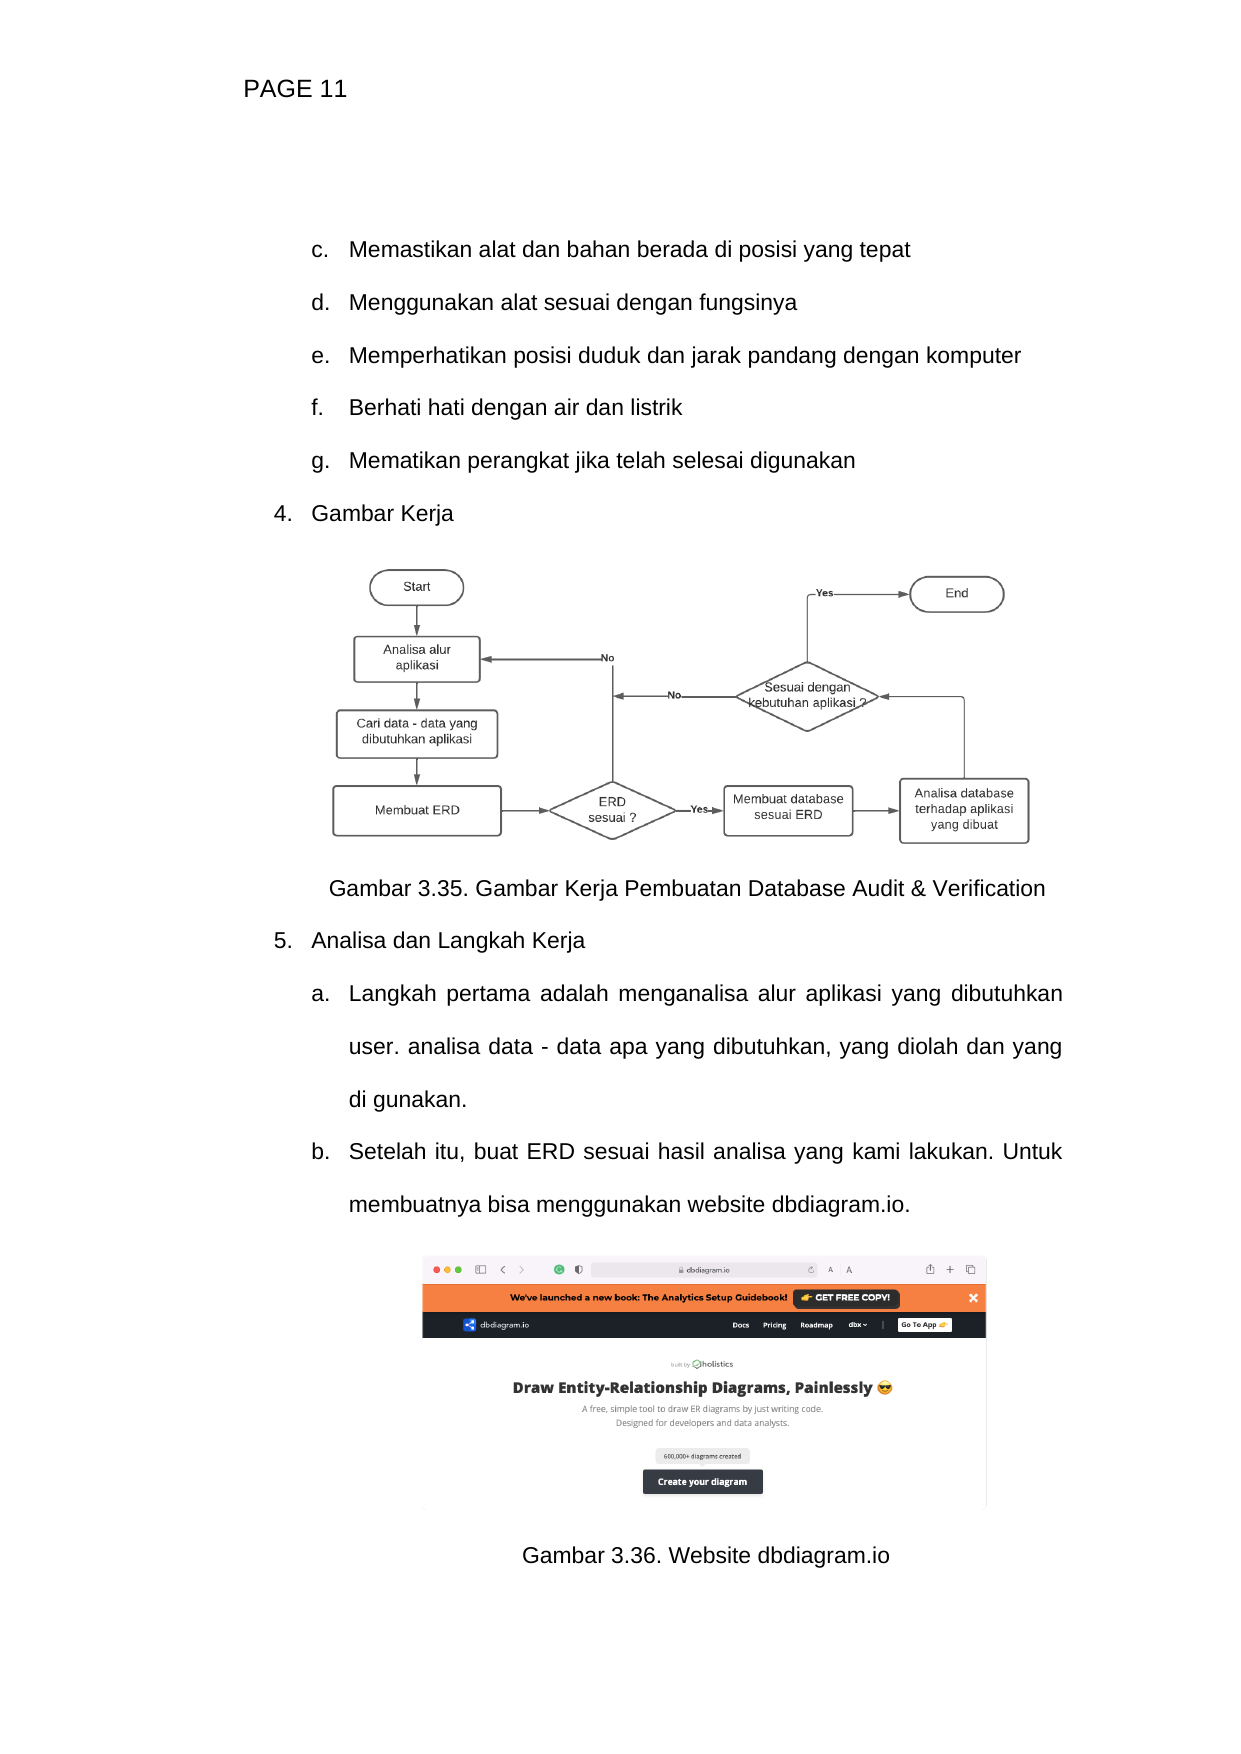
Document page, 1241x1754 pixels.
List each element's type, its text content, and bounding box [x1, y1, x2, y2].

picture [416, 1243, 996, 1514]
list Memastikan alat dan bahan berada di posisi yang tepat [311, 236, 1063, 263]
list Memperhatikan posisi duduk dan jarak pandang dengan komputer [311, 342, 1063, 368]
text Gambar 3.35. Gambar Kerja Pembuatan Database Audit & Verification [311, 875, 1063, 901]
picture [331, 552, 1044, 846]
title Gambar Kerja [274, 500, 1063, 526]
title Setelah itu, buat ERD sesuai hasil analisa yang kami lakukan. Untuk membuatnya bisa menggunakan website dbdiagram.io. [311, 1138, 1063, 1217]
title Langkah pertama adalah menganalisa alur aplikasi yang dibutuhkan user. analisa data - data apa yang dibutuhkan, yang diolah dan yang di gunakan. [311, 980, 1063, 1112]
list Berhati hati dengan air dan listrik [311, 394, 1063, 421]
title Analisa dan Langkah Kerja [274, 927, 1063, 954]
list Mematikan perangkat jika telah selesai digunakan [311, 447, 1063, 473]
list Menggunakan alat sesuai dengan fungsinya [311, 289, 1063, 315]
text Gambar 3.36. Website dbdiagram.io [349, 1542, 1063, 1568]
